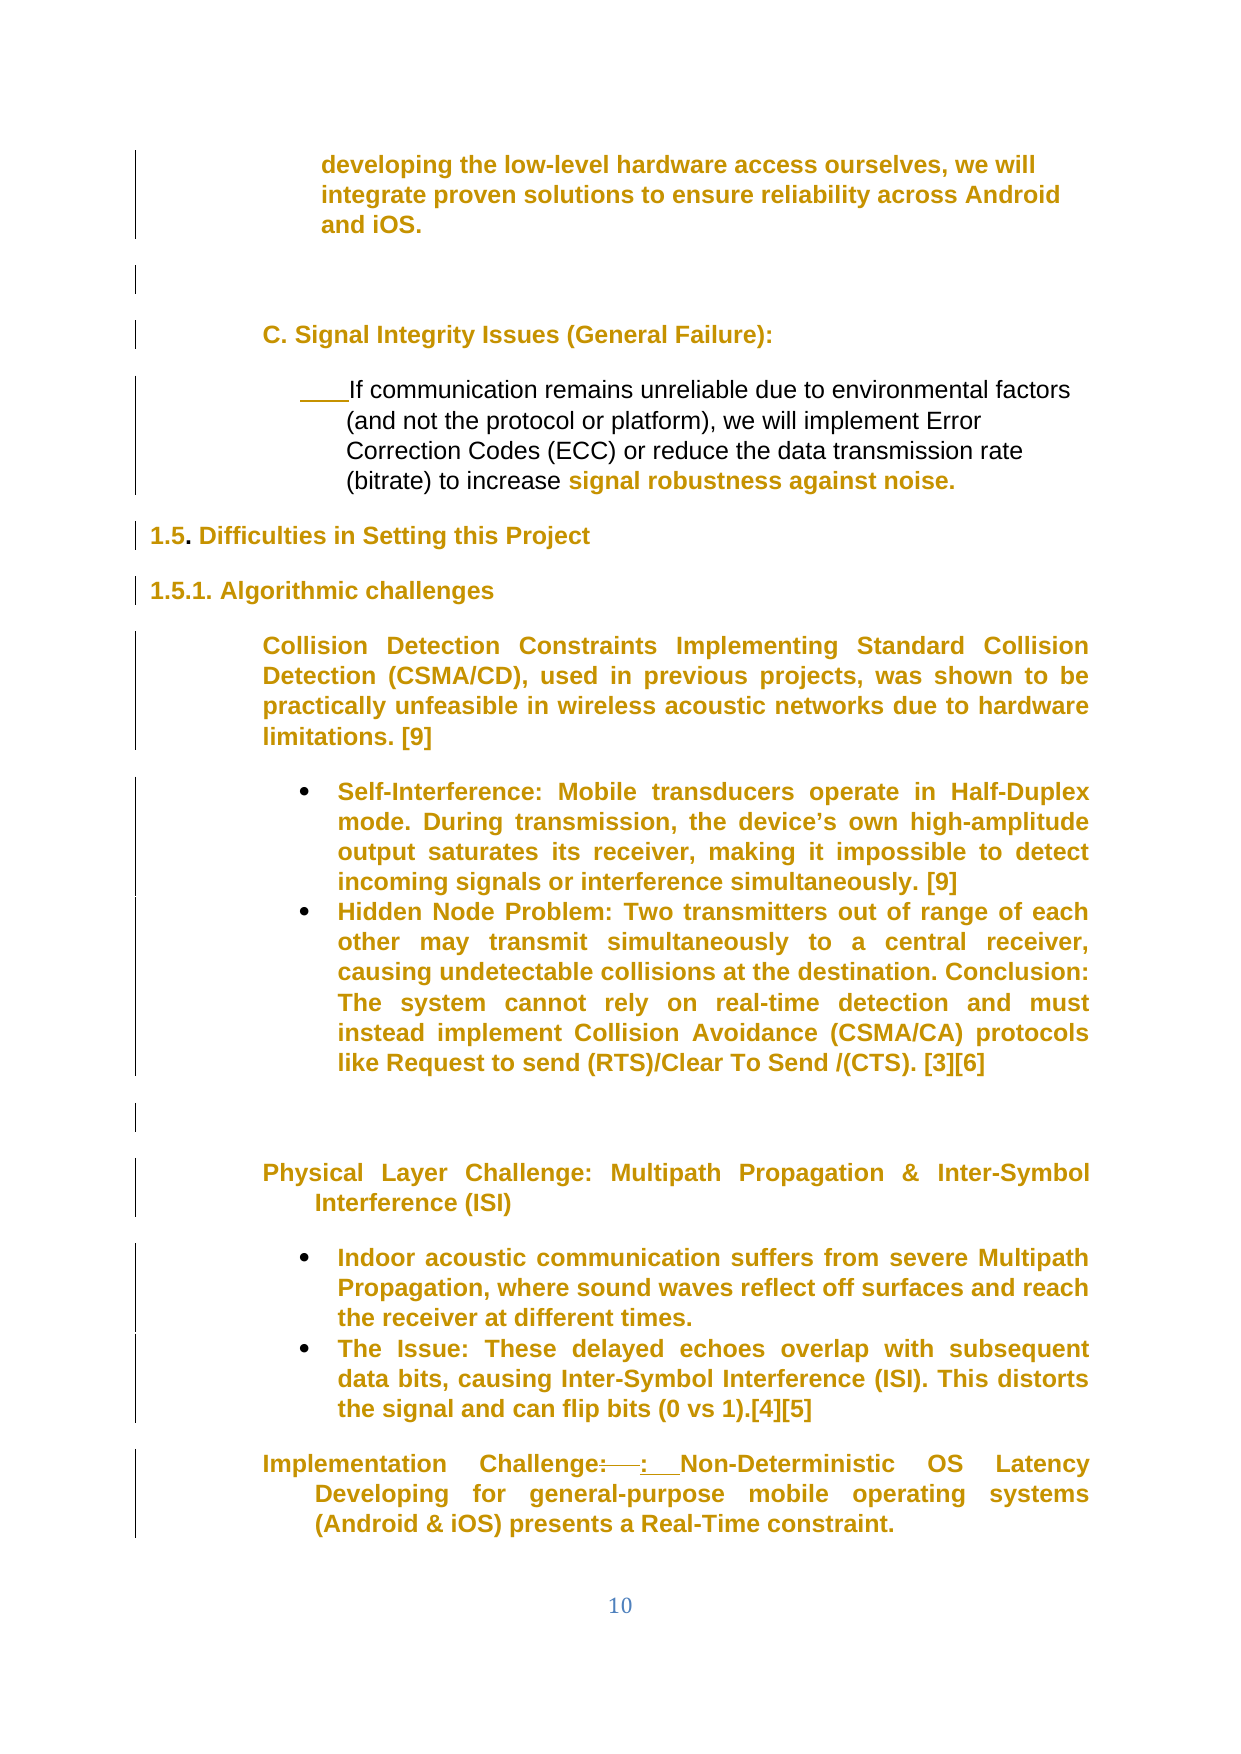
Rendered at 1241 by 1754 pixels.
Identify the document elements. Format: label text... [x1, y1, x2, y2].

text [300, 150, 1090, 239]
text 1.5.1. Algorithmic challenges [150, 576, 1090, 605]
text C. Signal Integrity Issues (General Failure): [262, 320, 1090, 349]
text Collision Detection Constraints Implementing Standard Collision Detection (CSMA/CD), used in previous projects, was shown to be practically unfeasible in wireless acoustic networks due to hardware limitations. [9] [262, 631, 1090, 750]
list Indoor acoustic communication suffers from severe Multipath Propagation, where sound waves reflect off surfaces and reach the receiver at different times. [300, 1243, 1090, 1332]
text Implementation ChallengeNon-Deterministic OS Latency Developing for general-purpose mobile operating systems (Android & iOS) presents a Real-Time constraint. [262, 1449, 1090, 1538]
text Physical Layer Challenge: Multipath Propagation & Inter-Symbol Interference (ISI) [262, 1158, 1090, 1217]
list The Issue: These delayed echoes overlap with subsequent data bits, causing Inter-Symbol Interference (ISI). This distorts the signal and can flip bits (0 vs 1).[4][5] [300, 1333, 1090, 1423]
list Hidden Node Problem: Two transmitters out of range of each other may transmit simultaneously to a central receiver, causing undetectable collisions at the destination. Conclusion: The system cannot rely on real-time detection and must instead implement Collision Avoidance (CSMA/CA) protocols like Request to send (RTS)/Clear To Send /(CTS). [3][6] [300, 897, 1090, 1076]
text 1.5. Difficulties in Setting this Project [150, 521, 1090, 550]
list Self-Interference: Mobile transducers operate in Half-Duplex mode. During transmission, the device’s own high-amplitude output saturates its receiver, making it impossible to detect incoming signals or interference simultaneously. [9] [300, 777, 1090, 896]
text If communication remains unreliable due to environmental factors (and not the protocol or platform), we will implement Error Correction Codes (ECC) or reduce the data transmission rate (bitrate) to increase signal robustness against noise. [300, 376, 1090, 494]
